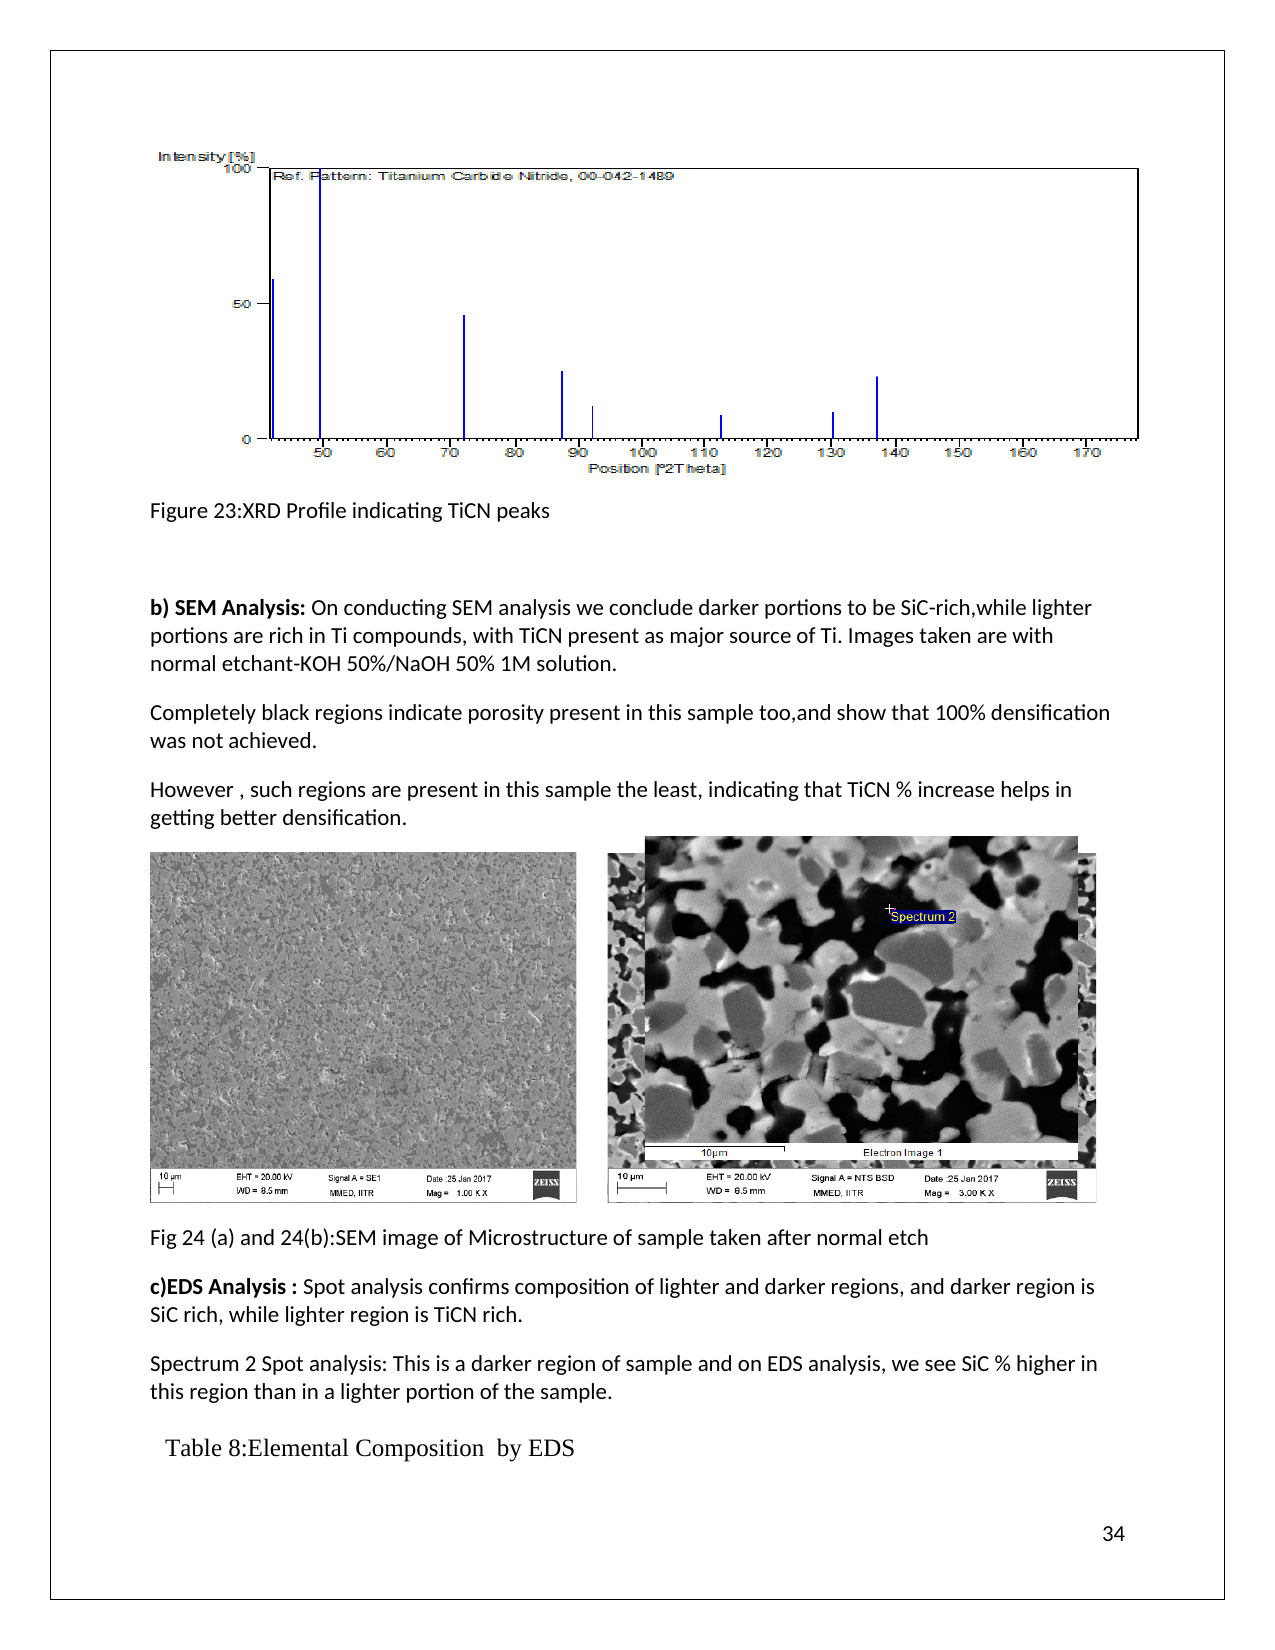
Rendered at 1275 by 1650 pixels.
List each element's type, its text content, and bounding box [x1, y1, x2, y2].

text However , such regions are present in this sample the least, indicating that TiCN % increase helps in getting better densification. [150, 775, 1125, 831]
text b) SEM Analysis: On conducting SEM analysis we conclude darker portions to be SiC-rich,while lighter portions are rich in Ti compounds, with TiCN present as major source of Ti. Images taken are with normal etchant-KOH 50%/NaOH 50% 1M solution. [150, 593, 1125, 678]
text Spectrum 2 Spot analysis: This is a darker region of sample and on EDS analysis, we see SiC % higher in this region than in a lighter portion of the sample. [150, 1349, 1125, 1405]
text c)EDS Analysis : Spot analysis confirms composition of lighter and darker regions, and darker region is SiC rich, while lighter region is TiCN rich. [150, 1272, 1125, 1328]
picture [607, 836, 1097, 1203]
text Completely black regions indicate porosity present in this sample too,and show that 100% densification was not achieved. [150, 698, 1125, 754]
text Figure 23:XRD Profile indicating TiCN peaks [150, 496, 1125, 524]
picture [150, 852, 577, 1203]
text Fig 24 (a) and 24(b):SEM image of Microstructure of sample taken after normal etch [150, 1223, 1125, 1251]
